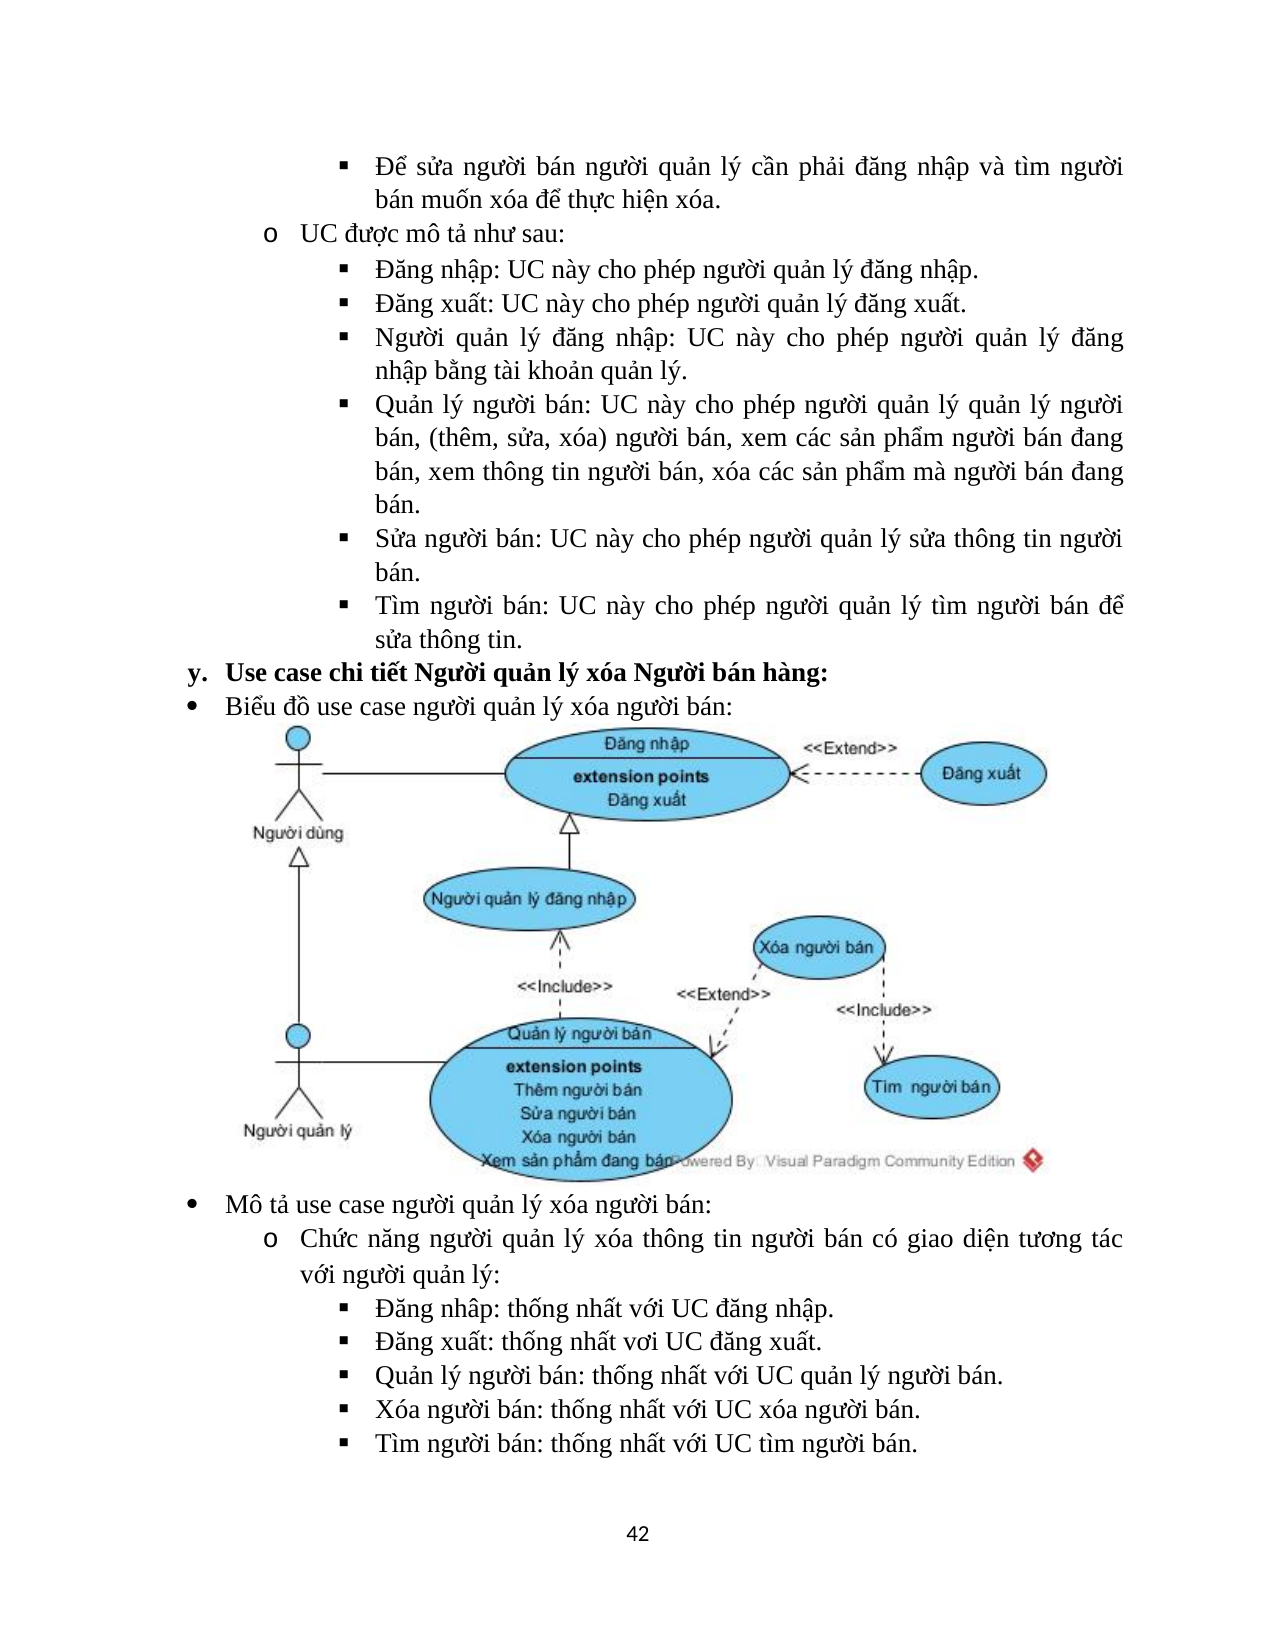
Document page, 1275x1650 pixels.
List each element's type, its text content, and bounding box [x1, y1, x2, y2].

list Sửa người bán: UC này cho phép người quản lý sửa thông tin người bán. [337, 522, 1125, 587]
list Đăng nhập: UC này cho phép người quản lý đăng nhập. [337, 253, 1125, 284]
list Đăng xuất: UC này cho phép người quản lý đăng xuất. [337, 287, 1125, 318]
list Tìm người bán: UC này cho phép người quản lý tìm người bán để sửa thông tin. [337, 589, 1125, 654]
list Để sửa người bán người quản lý cần phải đăng nhập và tìm người bán muốn xóa để thực hiện xóa. [337, 150, 1125, 215]
list Tìm người bán: thống nhất với UC tìm người bán. [337, 1427, 1125, 1458]
list Mô tả use case người quản lý xóa người bán: [187, 1188, 1125, 1220]
list Người quản lý đăng nhập: UC này cho phép người quản lý đăng nhập bằng tài khoản quản lý. [337, 321, 1125, 386]
list Đăng xuất: thống nhất vơi UC đăng xuất. [337, 1325, 1125, 1357]
list Đăng nhâp: thống nhất với UC đăng nhập. [337, 1292, 1125, 1323]
list Quản lý người bán: UC này cho phép người quản lý quản lý người bán, (thêm, sửa, xóa) người bán, xem các sản phẩm người bán đang bán, xem thông tin người bán, xóa các sản phẩm mà người bán đang bán. [337, 388, 1125, 520]
list UC được mô tả như sau: [262, 217, 1125, 251]
list Chức năng người quản lý xóa thông tin người bán có giao diện tương tác với người quản lý: [262, 1222, 1125, 1289]
list Use case chi tiết Người quản lý xóa Người bán hàng: [187, 657, 1125, 688]
list Quản lý người bán: thống nhất với UC quản lý người bán. [337, 1359, 1125, 1390]
list Xóa người bán: thống nhất với UC xóa người bán. [337, 1393, 1125, 1424]
list Biểu đồ use case người quản lý xóa người bán: [187, 690, 1125, 721]
picture [225, 723, 1052, 1187]
